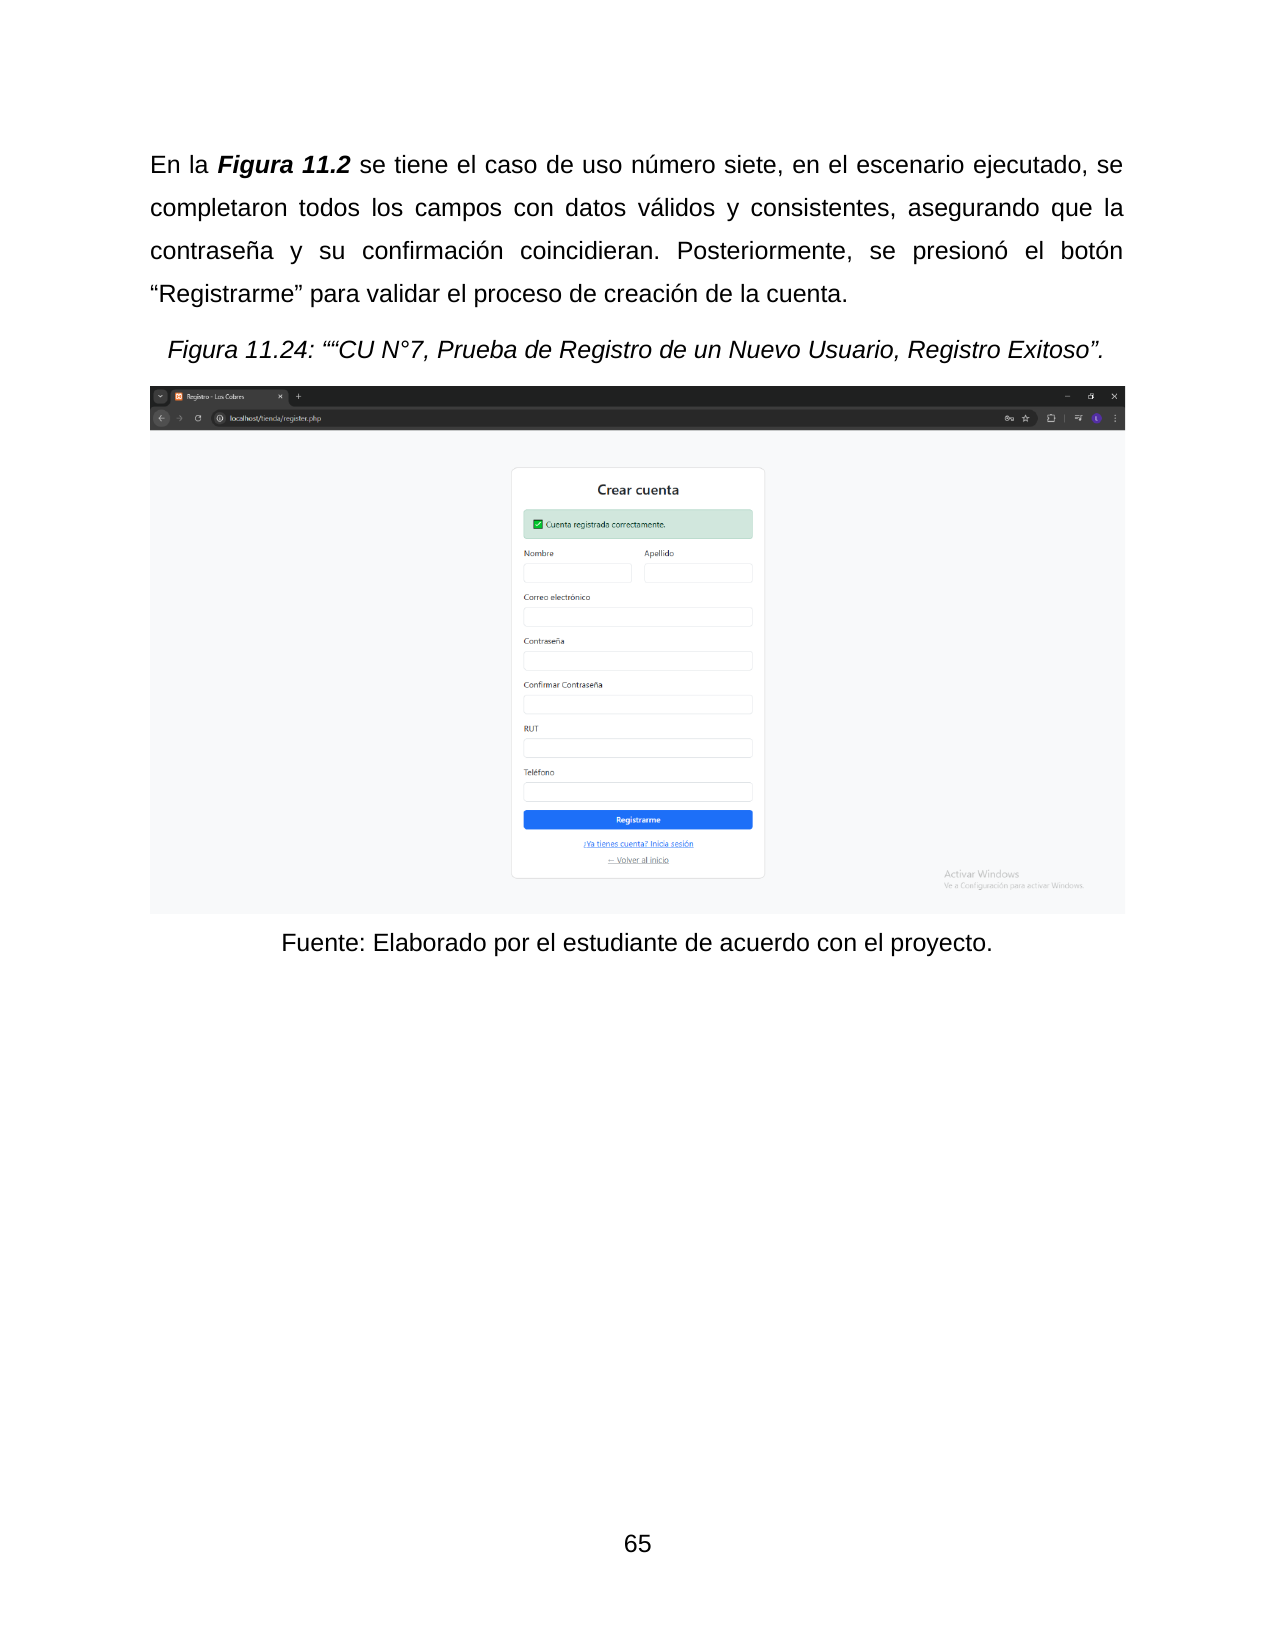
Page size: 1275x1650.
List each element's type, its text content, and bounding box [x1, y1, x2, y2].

picture [150, 386, 1125, 914]
text Fuente: Elaborado por el estudiante de acuerdo con el proyecto. [150, 914, 1125, 956]
text En la Figura 11.2 se tiene el caso de uso número siete, en el escenario ejecutado, se completaron todos los campos con datos válidos y consistentes, asegurando que la contraseña y su confirmación coincidieran. Posteriormente, se presionó el botón “Registrarme” para validar el proceso de creación de la cuenta. [150, 150, 1125, 308]
